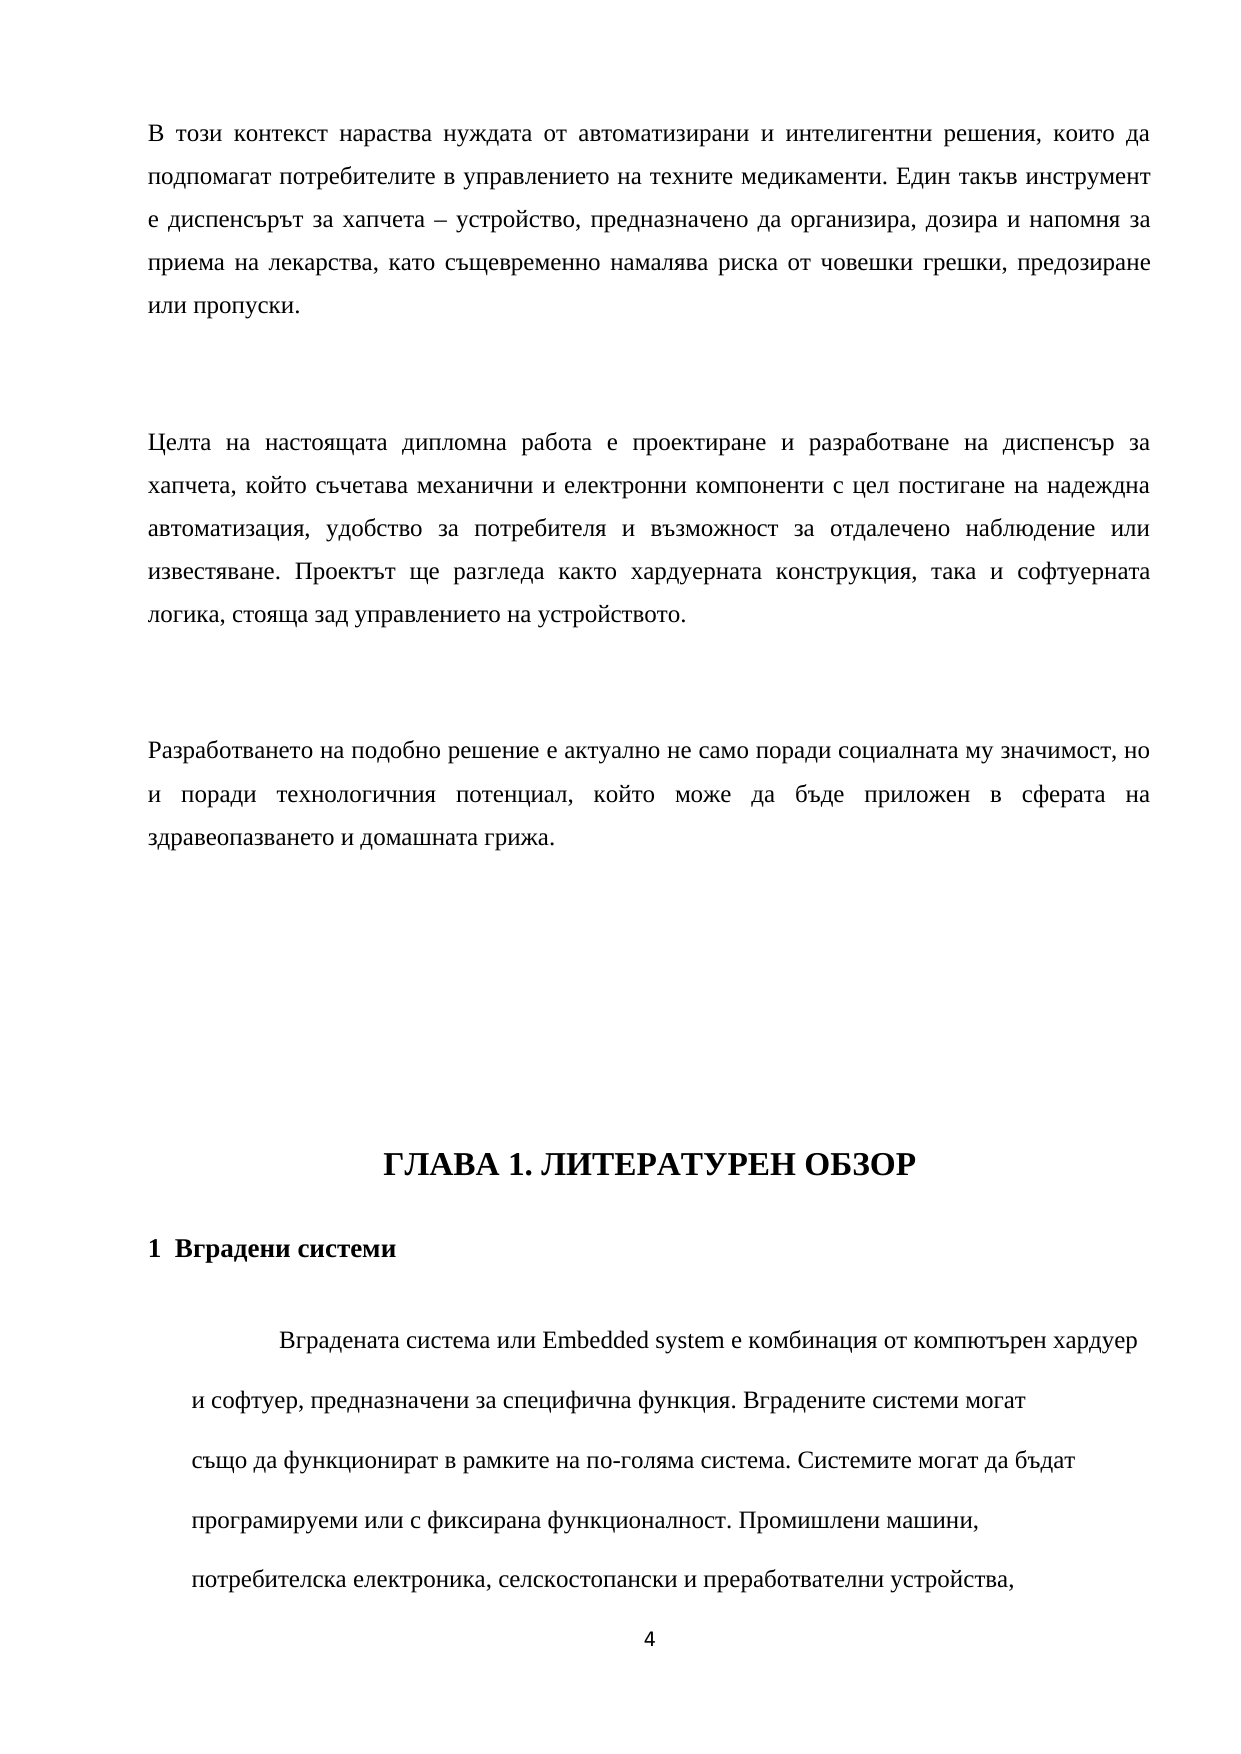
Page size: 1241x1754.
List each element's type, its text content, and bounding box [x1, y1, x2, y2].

text Вградената система или Embedded system е комбинация от компютърен хардуер [148, 1325, 1152, 1354]
subtitle ГЛАВА 1. ЛИТЕРАТУРЕН ОБЗОР [148, 1144, 1152, 1182]
text също да функционират в рамките на по-голяма система. Системите могат да бъдат [148, 1445, 1152, 1474]
text потребителска електроника, селскостопански и преработвателни устройства, [148, 1564, 1152, 1593]
text програмируеми или с фиксирана функционалност. Промишлени машини, [148, 1505, 1152, 1533]
text Разработването на подобно решение е актуално не само поради социалната му значимост, но и поради технологичния потенциал, който може да бъде приложен в сферата на здравеопазването и домашната грижа. [148, 736, 1152, 851]
subtitle 1 Вградени системи [148, 1232, 1152, 1263]
text Целта на настоящата дипломна работа е проектиране и разработване на диспенсър за хапчета, който съчетава механични и електронни компоненти с цел постигане на надеждна автоматизация, удобство за потребителя и възможност за отдалечено наблюдение или известяване. Проектът ще разгледа както хардуерната конструкция, така и софтуерната логика, стояща зад управлението на устройството. [148, 427, 1152, 628]
text и софтуер, предназначени за специфична функция. Вградените системи могат [148, 1385, 1152, 1414]
text В този контекст нараства нуждата от автоматизирани и интелигентни решения, които да подпомагат потребителите в управлението на техните медикаменти. Един такъв инструмент е диспенсърът за хапчета – устройство, предназначено да организира, дозира и напомня за приема на лекарства, като същевременно намалява риска от човешки грешки, предозиране или пропуски. [148, 118, 1152, 319]
